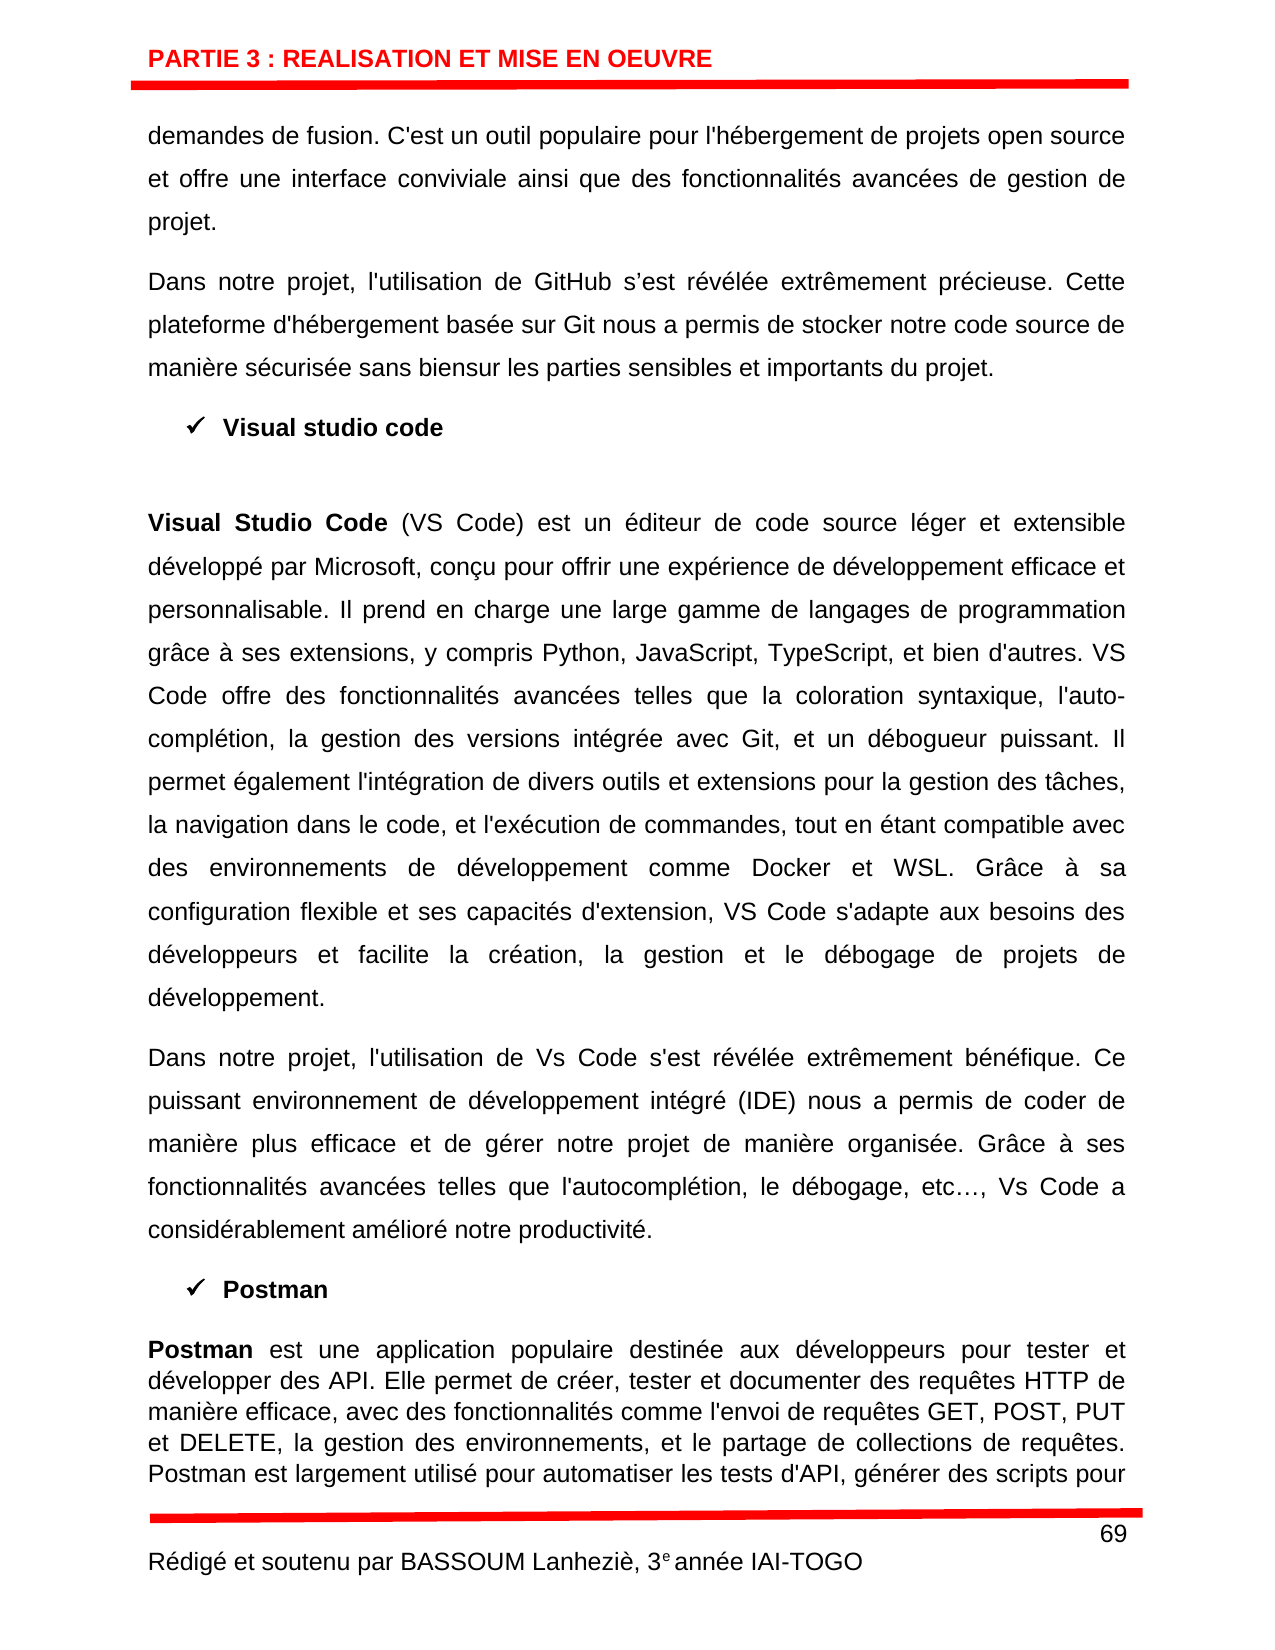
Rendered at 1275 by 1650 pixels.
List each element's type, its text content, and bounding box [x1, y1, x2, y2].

text Dans notre projet, l'utilisation de Vs Code s'est révélée extrêmement bénéfique. Ce puissant environnement de développement intégré (IDE) nous a permis de coder de manière plus efficace et de gérer notre projet de manière organisée. Grâce à ses fonctionnalités avancées telles que l'autocomplétion, le débogage, etc…, Vs Code a considérablement amélioré notre productivité. [148, 1042, 1127, 1244]
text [148, 121, 1127, 236]
list Visual studio code [185, 413, 1127, 442]
text Dans notre projet, l'utilisation de GitHub s’est révélée extrêmement précieuse. Cette plateforme d'hébergement basée sur Git nous a permis de stocker notre code source de manière sécurisée sans biensur les parties sensibles et importants du projet. [148, 267, 1127, 382]
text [148, 1335, 1127, 1488]
text Visual Studio Code (VS Code) est un éditeur de code source léger et extensible développé par Microsoft, conçu pour offrir une expérience de développement efficace et personnalisable. Il prend en charge une large gamme de langages de programmation grâce à ses extensions, y compris Python, JavaScript, TypeScript, et bien d'autres. VS Code offre des fonctionnalités avancées telles que la coloration syntaxique, l'auto-complétion, la gestion des versions intégrée avec Git, et un débogueur puissant. Il permet également l'intégration de divers outils et extensions pour la gestion des tâches, la navigation dans le code, et l'exécution de commandes, tout en étant compatible avec des environnements de développement comme Docker et WSL. Grâce à sa configuration flexible et ses capacités d'extension, VS Code s'adapte aux besoins des développeurs et facilite la création, la gestion et le débogage de projets de développement. [148, 508, 1127, 1011]
list Postman [185, 1275, 1127, 1304]
